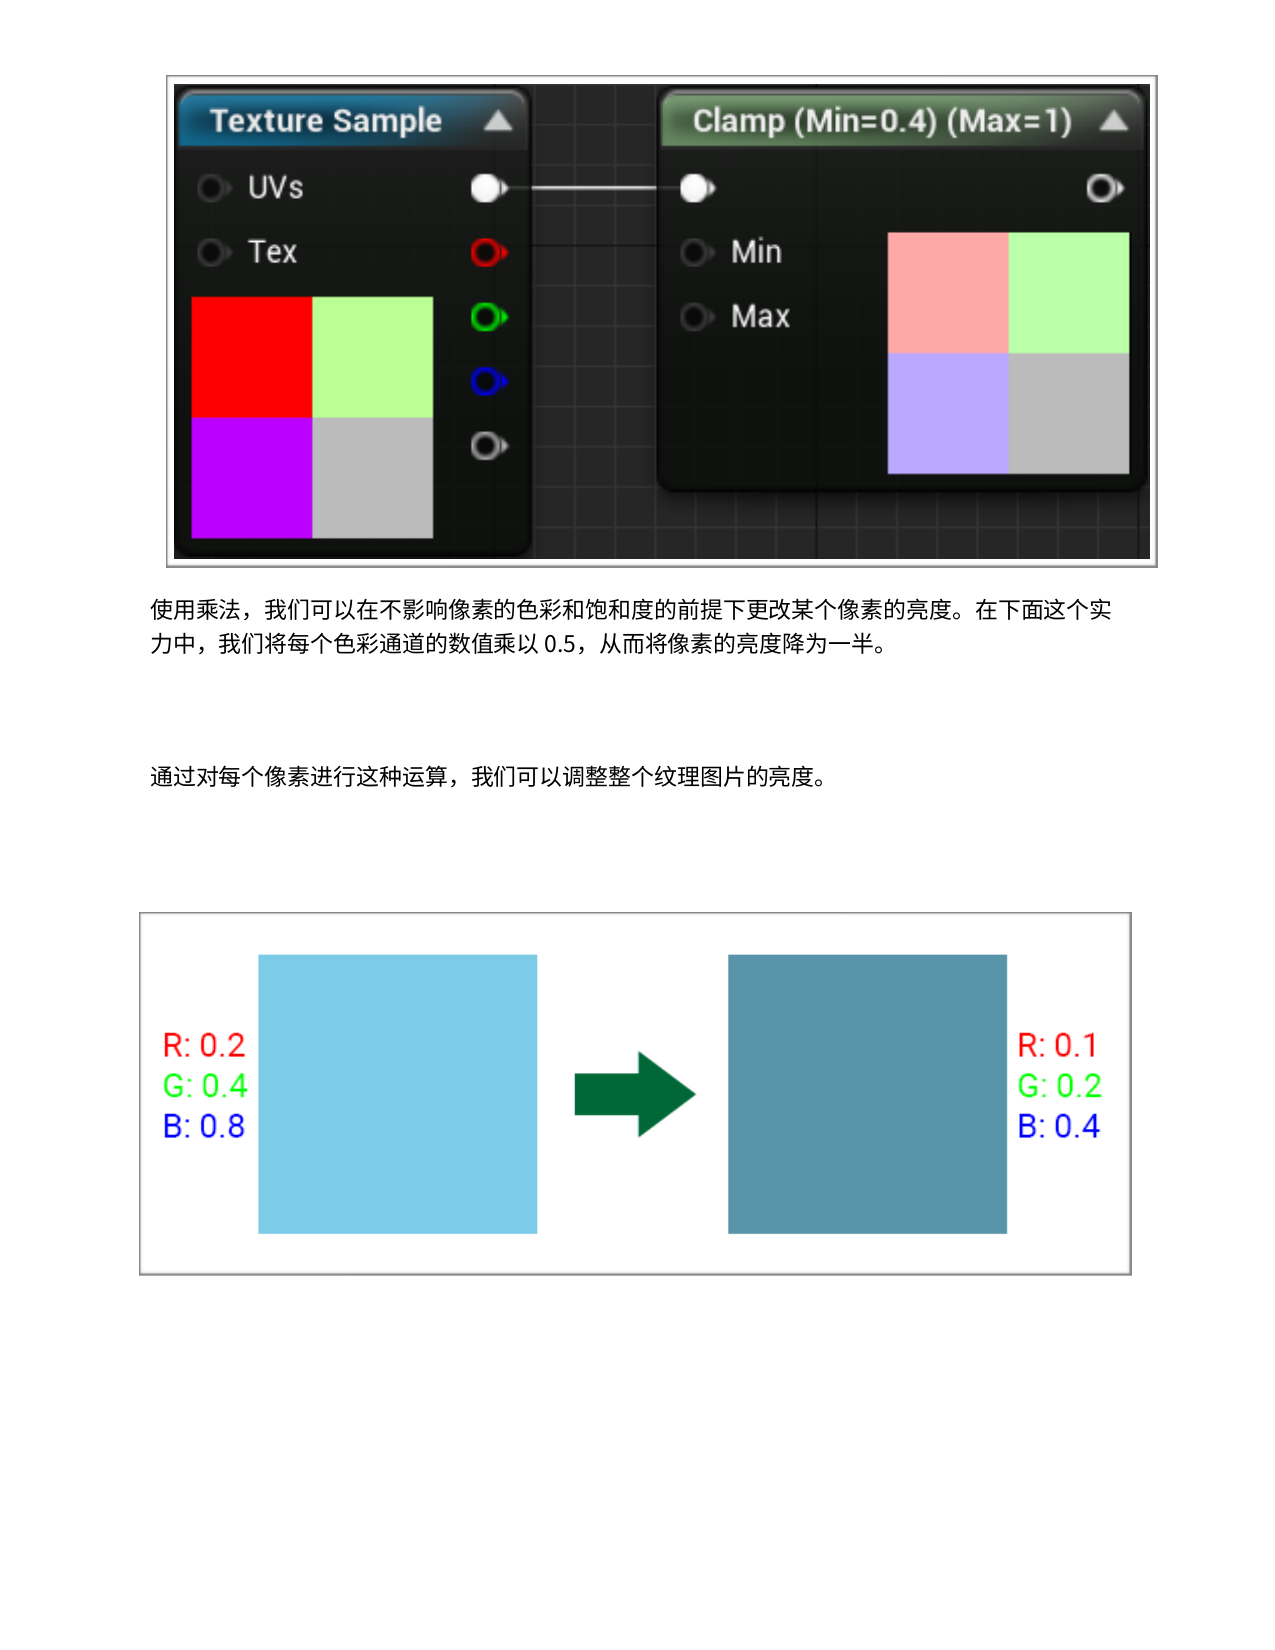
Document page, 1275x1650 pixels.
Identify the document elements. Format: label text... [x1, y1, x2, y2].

picture [139, 912, 1132, 1278]
picture [166, 75, 1158, 568]
text 通过对每个像素进行这种运算，我们可以调整整个纹理图片的亮度。 [150, 758, 1125, 792]
